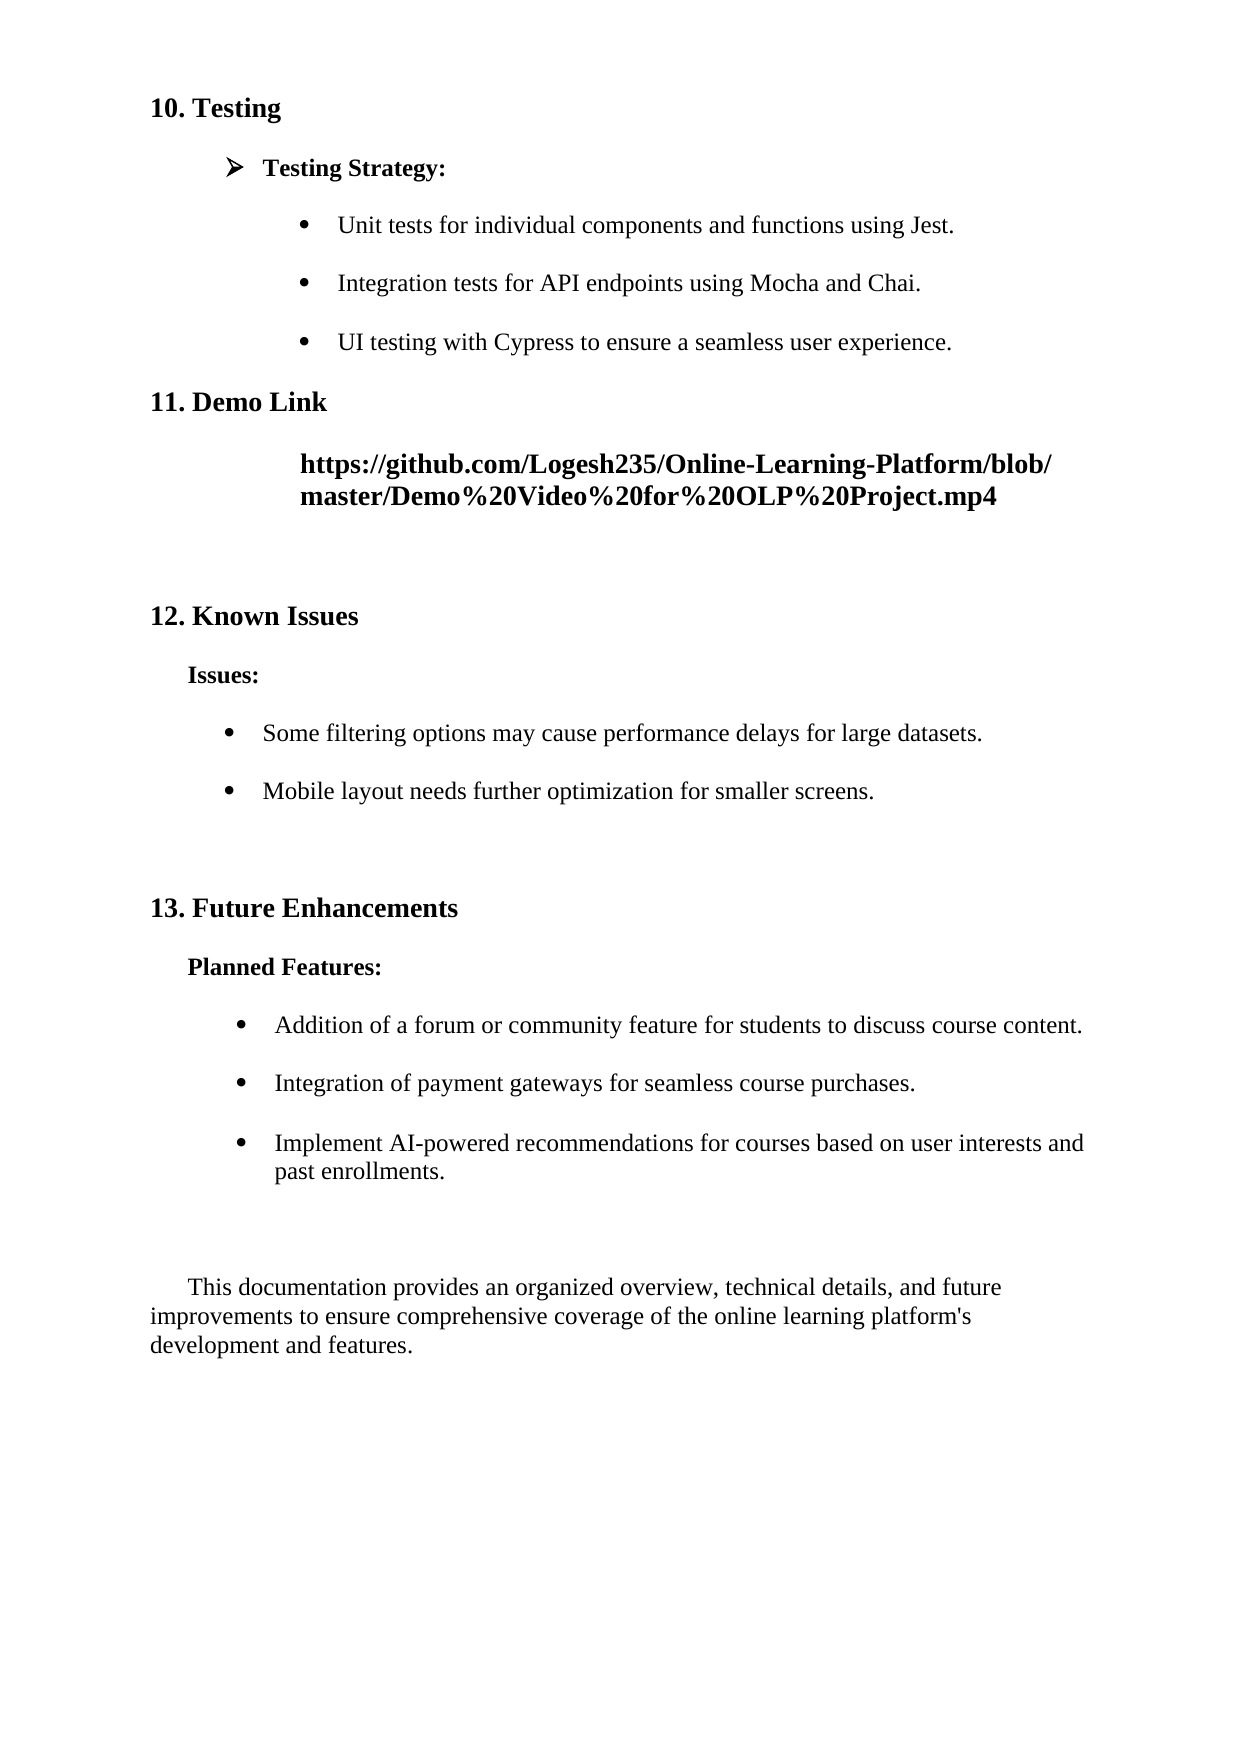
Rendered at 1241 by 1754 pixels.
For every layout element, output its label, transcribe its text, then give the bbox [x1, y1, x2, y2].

list Implement AI-powered recommendations for courses based on user interests and past enrollments. [237, 1128, 1090, 1185]
text Planned Features: [187, 952, 1090, 981]
list Integration of payment gateways for seamless course purchases. [237, 1068, 1090, 1097]
text Issues: [187, 660, 1090, 689]
list Mobile layout needs further optimization for smaller screens. [225, 776, 1090, 804]
text 13. Future Enhancements [150, 891, 1090, 923]
text This documentation provides an organized overview, technical details, and future improvements to ensure comprehensive coverage of the online learning platform's development and features. [150, 1272, 1090, 1358]
list https://github.com/Logesh235/Online-Learning-Platform/blob/master/Demo%20Video%20for%20OLP%20Project.mp4 [300, 447, 1090, 512]
text 10. Testing [150, 91, 1090, 123]
text 11. Demo Link [150, 385, 1090, 418]
list Unit tests for individual components and functions using Jest. [300, 210, 1090, 239]
text 12. Known Issues [150, 599, 1090, 631]
list Some filtering options may cause performance delays for large datasets. [225, 718, 1090, 747]
list Addition of a forum or community feature for students to discuss course content. [237, 1010, 1090, 1039]
list Testing Strategy: [225, 153, 1090, 181]
list Integration tests for API endpoints using Mocha and Chai. [300, 268, 1090, 296]
list UI testing with Cypress to ensure a seamless user experience. [300, 327, 1090, 356]
